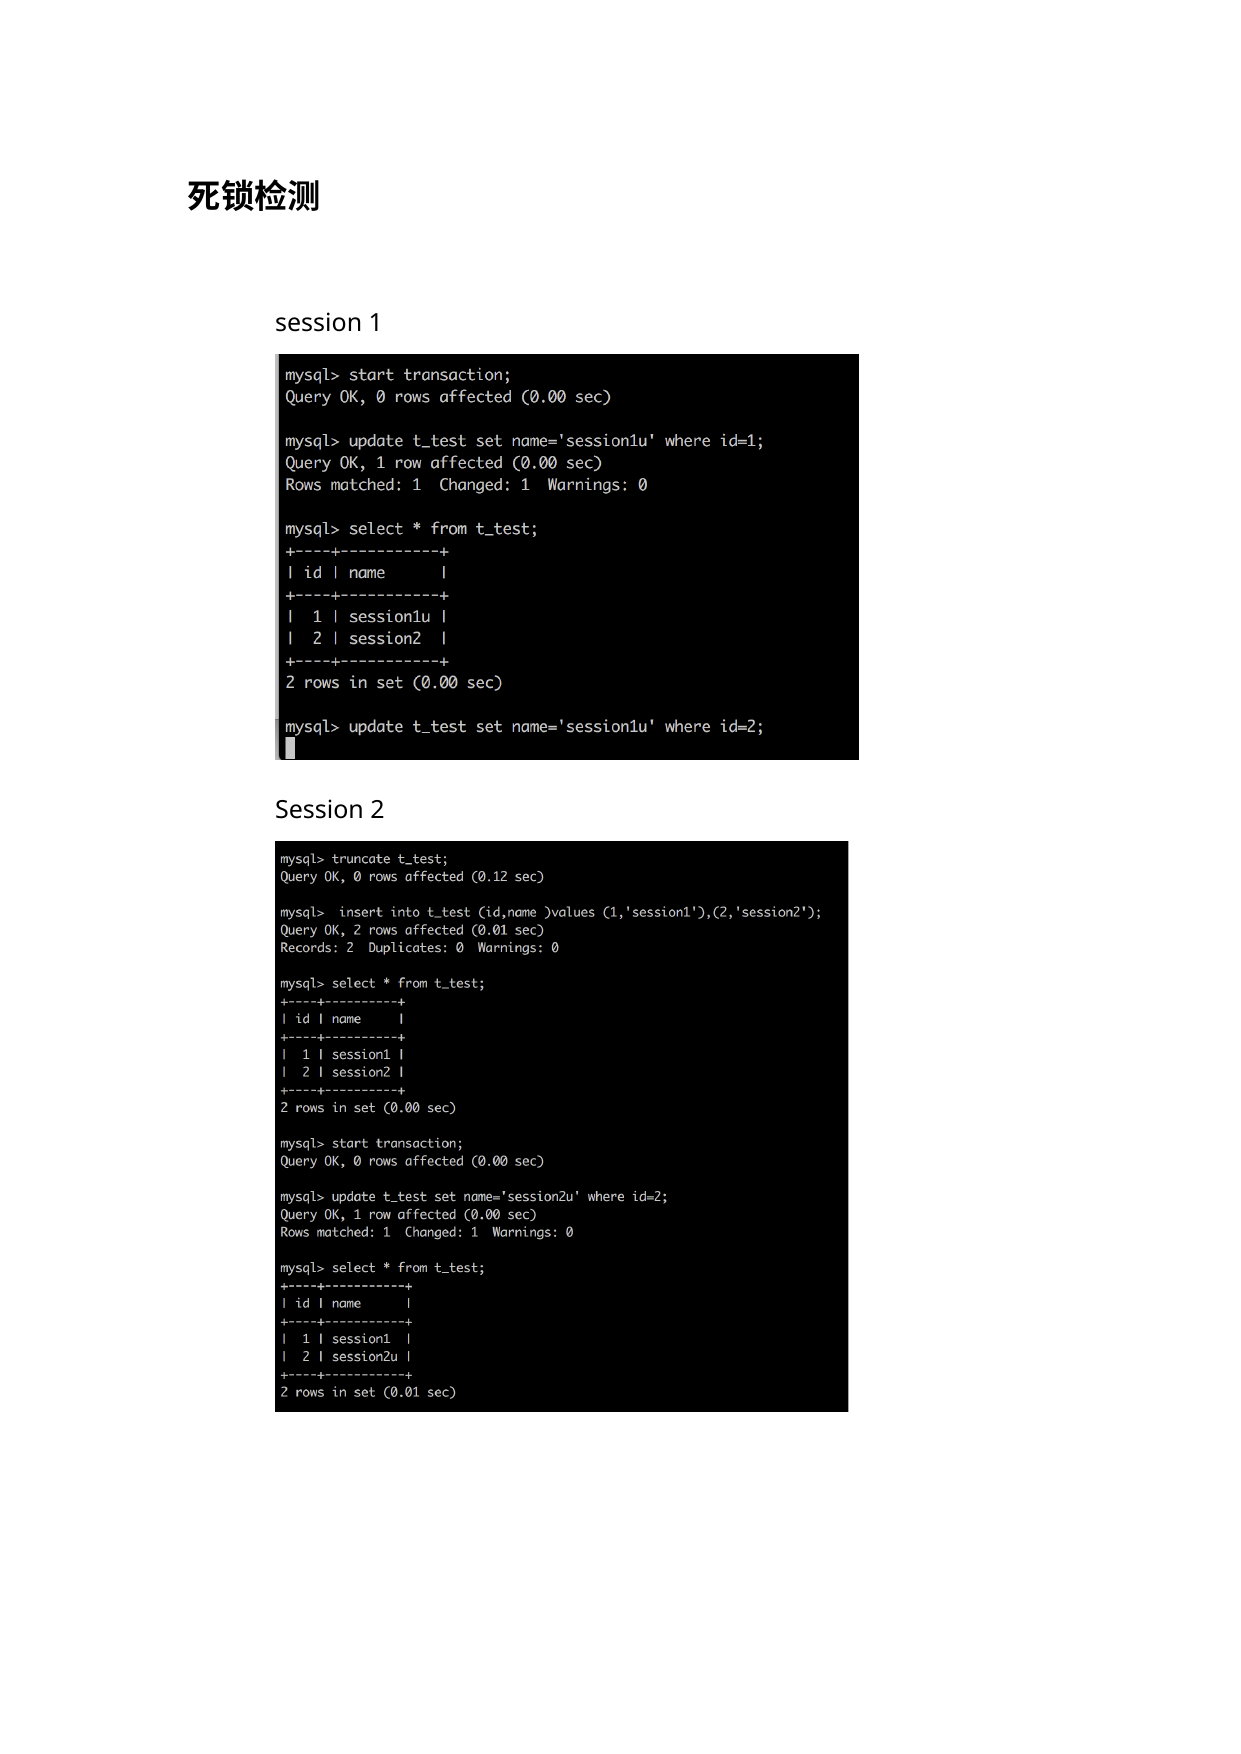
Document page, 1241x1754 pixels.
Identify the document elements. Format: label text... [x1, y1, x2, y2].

picture [275, 354, 859, 760]
text session 1 [187, 289, 1053, 354]
subtitle 死锁检测 [187, 162, 1053, 227]
picture [275, 841, 849, 1412]
text Session 2 [187, 777, 1053, 842]
